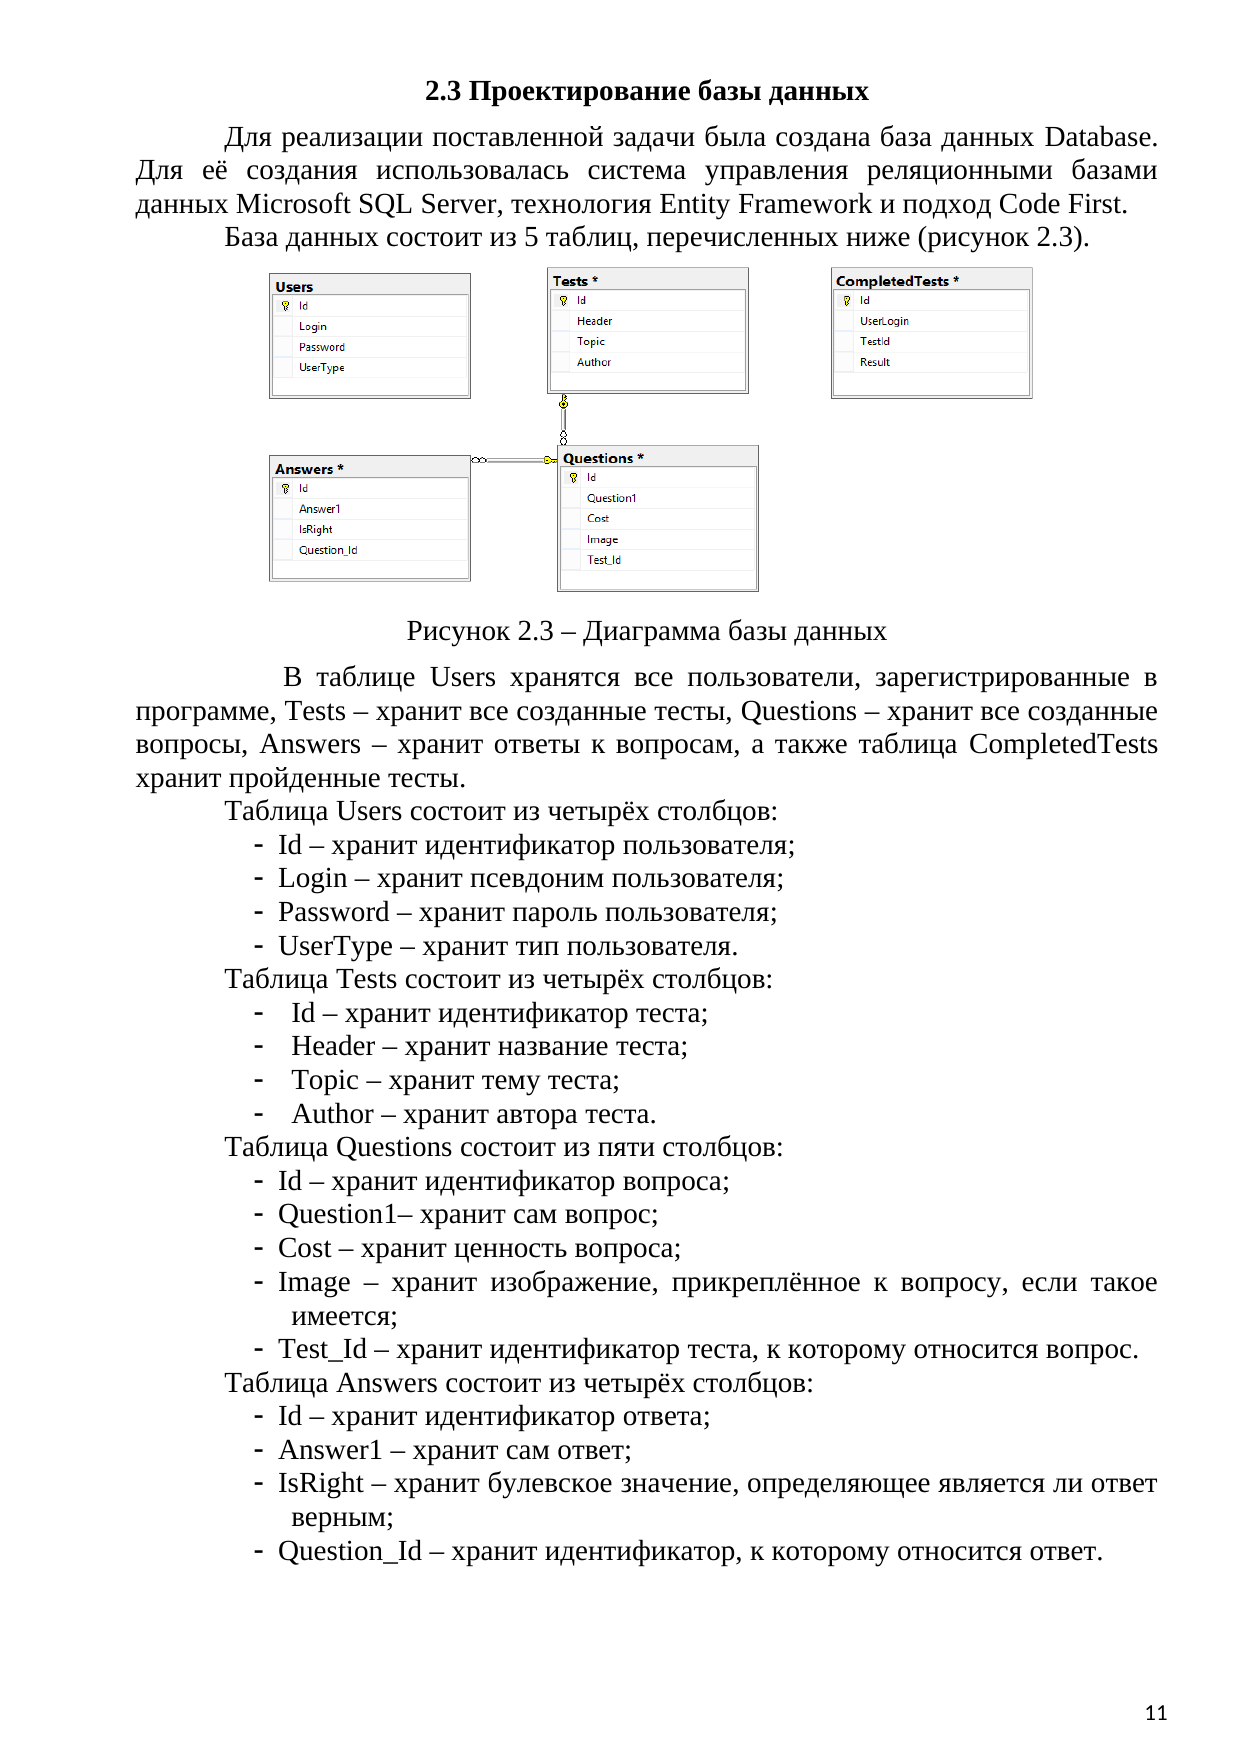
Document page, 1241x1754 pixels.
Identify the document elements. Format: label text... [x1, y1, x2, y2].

list Id – хранит идентификатор пользователя; [253, 827, 1158, 860]
text Для реализации поставленной задачи была создана база данных Database. Для её создания использовалась система управления реляционными базами данных Microsoft SQL Server, технология Entity Framework и подход Code First. [135, 119, 1158, 219]
list Id – хранит идентификатор ответа; [253, 1398, 1158, 1432]
list Topic – хранит тему теста; [253, 1062, 1158, 1096]
text В таблице Users хранятся все пользователи, зарегистрированные в программе, Tests – хранит все созданные тесты, Questions – хранит все созданные вопросы, Answers – хранит ответы к вопросам, а также таблица CompletedTests хранит пройденные тесты. [135, 659, 1158, 793]
text Рисунок 2.3 – Диаграмма базы данных [135, 613, 1158, 647]
picture [248, 265, 1134, 601]
text Таблица Users состоит из четырёх столбцов: [135, 793, 1158, 827]
list Question1– хранит сам вопрос; [253, 1197, 1158, 1230]
list Id – хранит идентификатор теста; [253, 995, 1158, 1028]
list Cost – хранит ценность вопроса; [253, 1230, 1158, 1264]
text Таблица Questions состоит из пяти столбцов: [135, 1129, 1158, 1163]
text Таблица Answers состоит из четырёх столбцов: [135, 1365, 1158, 1398]
list Password – хранит пароль пользователя; [253, 894, 1158, 928]
text База данных состоит из 5 таблиц, перечисленных ниже (рисунок 2.3). [135, 219, 1158, 253]
list Test_Id – хранит идентификатор теста, к которому относится вопрос. [253, 1331, 1158, 1365]
list Id – хранит идентификатор вопроса; [253, 1163, 1158, 1197]
list Question_Id – хранит идентификатор, к которому относится ответ. [253, 1533, 1158, 1566]
list Image – хранит изображение, прикреплённое к вопросу, если такое имеется; [253, 1264, 1158, 1331]
list IsRight – хранит булевское значение, определяющее является ли ответ верным; [253, 1466, 1158, 1533]
list Author – хранит автора теста. [253, 1096, 1158, 1129]
list UserType – хранит тип пользователя. [253, 928, 1158, 961]
text Таблица Tests состоит из четырёх столбцов: [135, 961, 1158, 995]
list Login – хранит псевдоним пользователя; [253, 860, 1158, 894]
list Answer1 – хранит сам ответ; [253, 1432, 1158, 1466]
text 2.3 Проектирование базы данных [135, 73, 1158, 106]
list Header – хранит название теста; [253, 1028, 1158, 1062]
